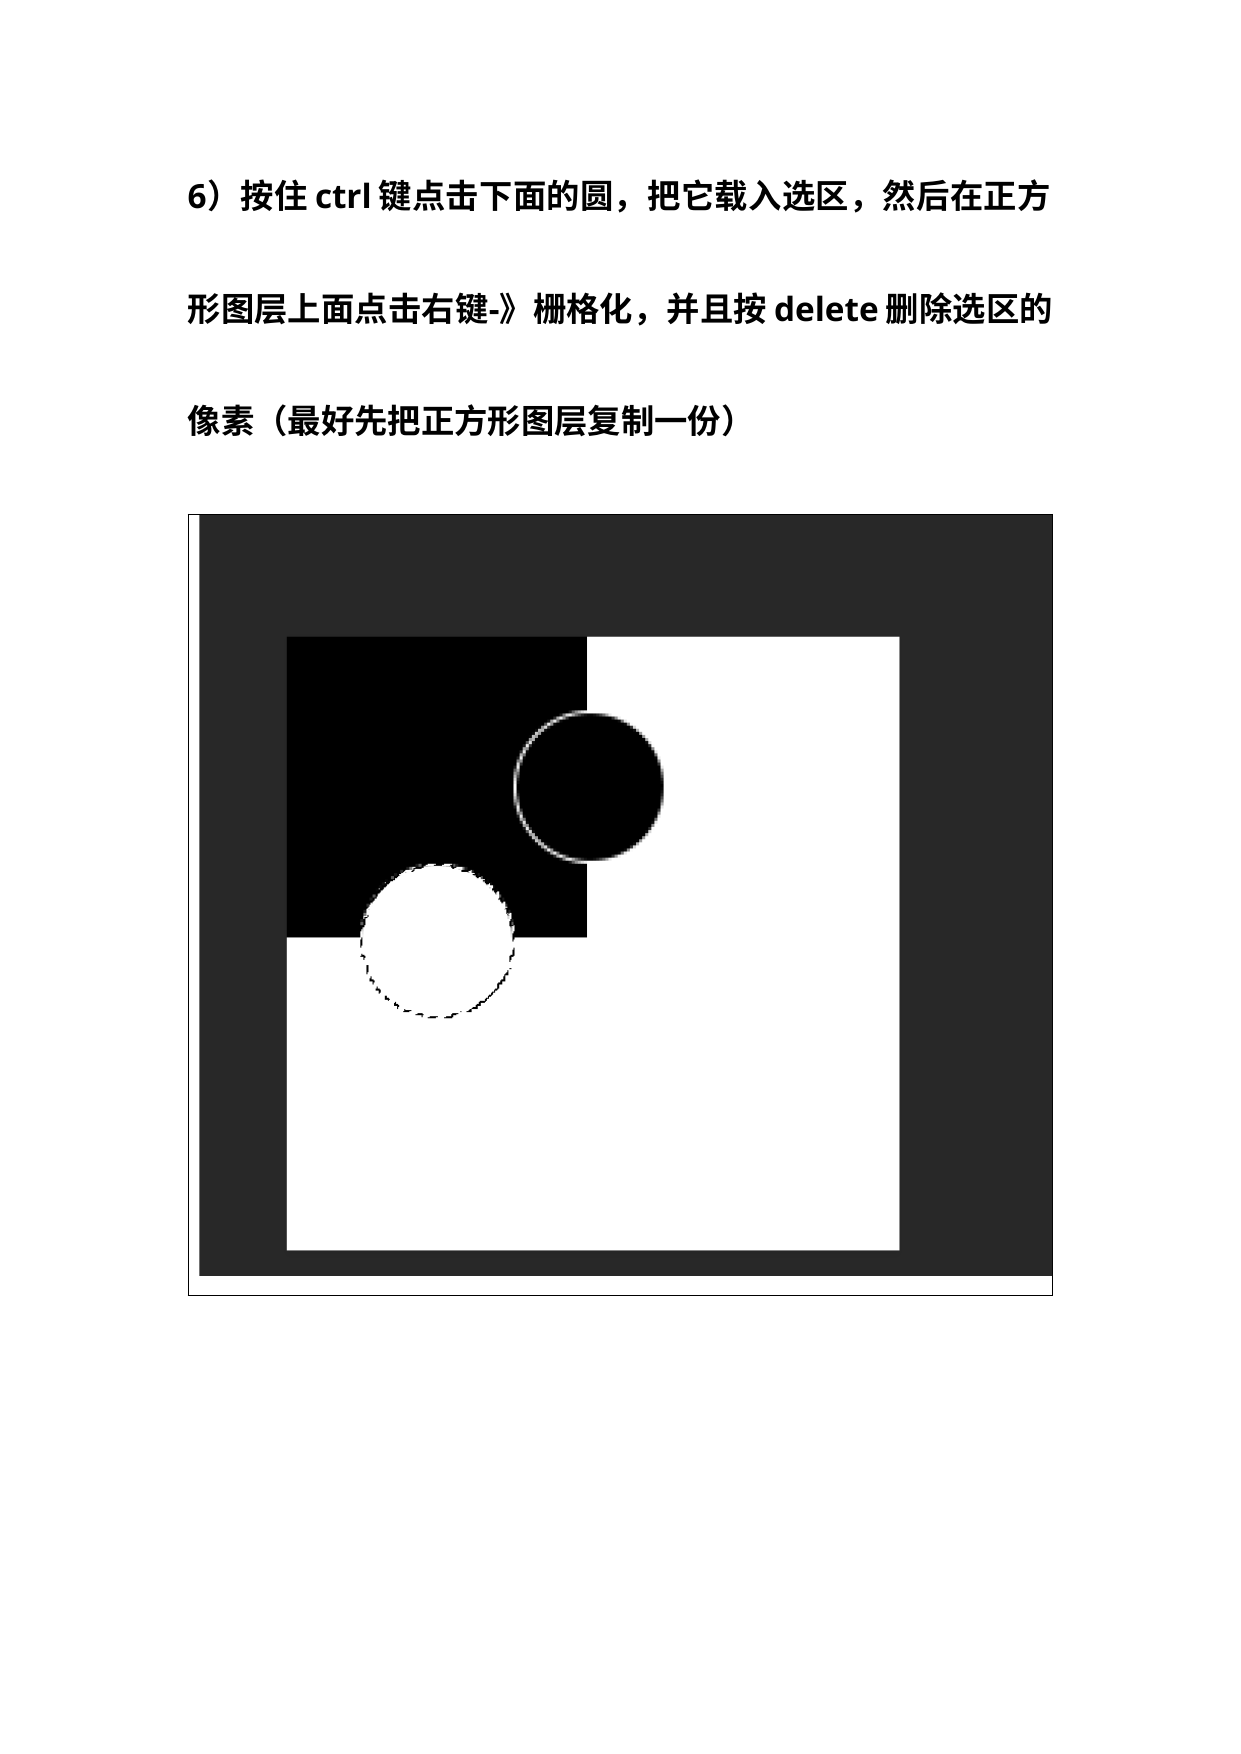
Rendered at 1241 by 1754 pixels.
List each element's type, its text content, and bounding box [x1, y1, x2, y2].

subtitle 6）按住ctrl键点击下面的圆，把它载入选区，然后在正方形图层上面点击右键-》栅格化，并且按delete删除选区的像素（最好先把正方形图层复制一份） [187, 162, 1053, 452]
table_header [189, 515, 1052, 1295]
picture [199, 515, 1053, 1276]
